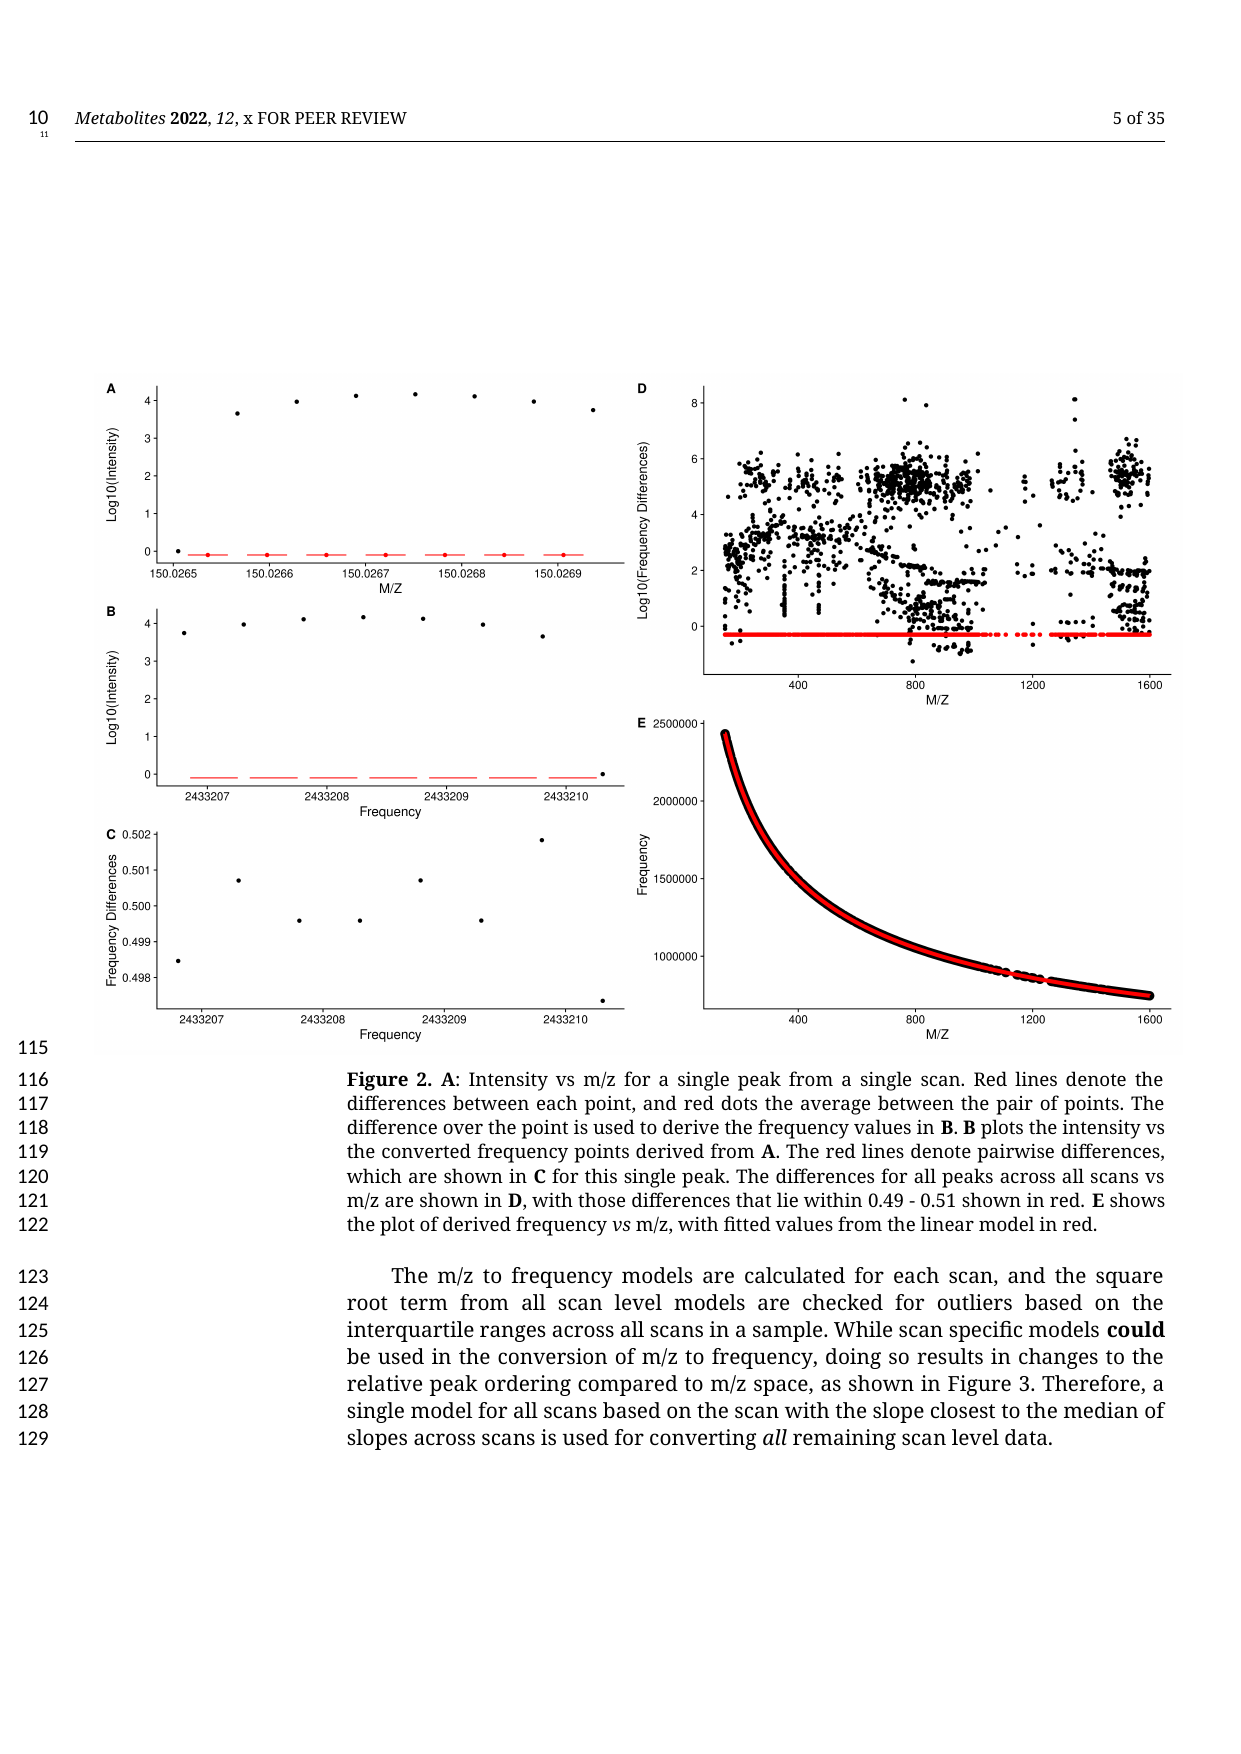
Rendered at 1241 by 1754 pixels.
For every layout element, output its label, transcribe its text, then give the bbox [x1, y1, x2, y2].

picture [93, 373, 1184, 1055]
text The m/z to frequency models are calculated for each scan, and the square root term from all scan level models are checked for outliers based on the interquartile ranges across all scans in a sample. While scan specific models could be used in the conversion of m/z to frequency, doing so results in changes to the relative peak ordering compared to m/z space, as shown in Figure 3. Therefore, a single model for all scans based on the scan with the slope closest to the median of slopes across scans is used for converting all remaining scan level data. [347, 1262, 1165, 1451]
text Figure 2. A: Intensity vs m/z for a single peak from a single scan. Red lines denote the differences between each point, and red dots the average between the pair of points. The difference over the point is used to derive the frequency values in B. B plots the intensity vs the converted frequency points derived from A. The red lines denote pairwise differences, which are shown in C for this single peak. The differences for all peaks across all scans vs m/z are shown in D, with those differences that lie within 0.49 - 0.51 shown in red. E shows the plot of derived frequency vs m/z, with fitted values from the linear model in red. [347, 1067, 1165, 1237]
